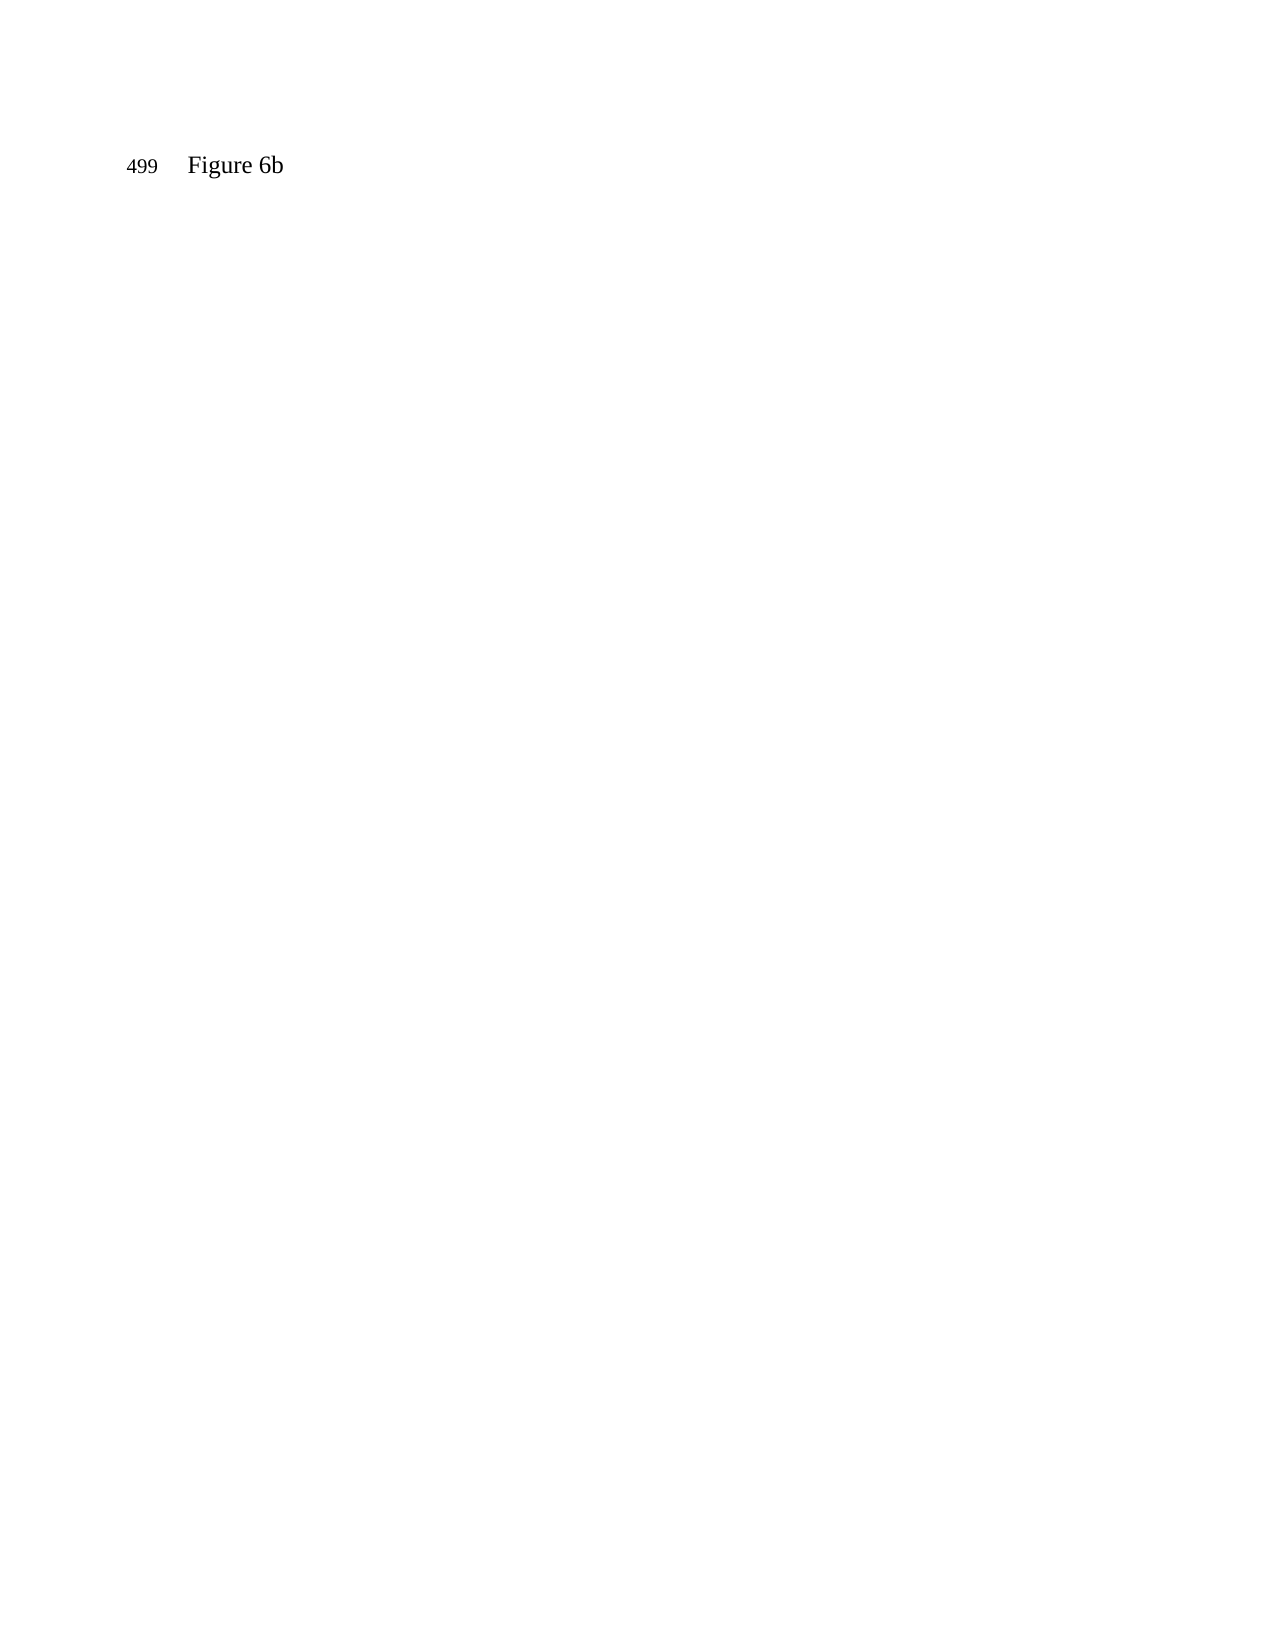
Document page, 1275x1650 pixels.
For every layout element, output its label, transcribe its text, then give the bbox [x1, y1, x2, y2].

text Figure 6b [187, 150, 1088, 179]
